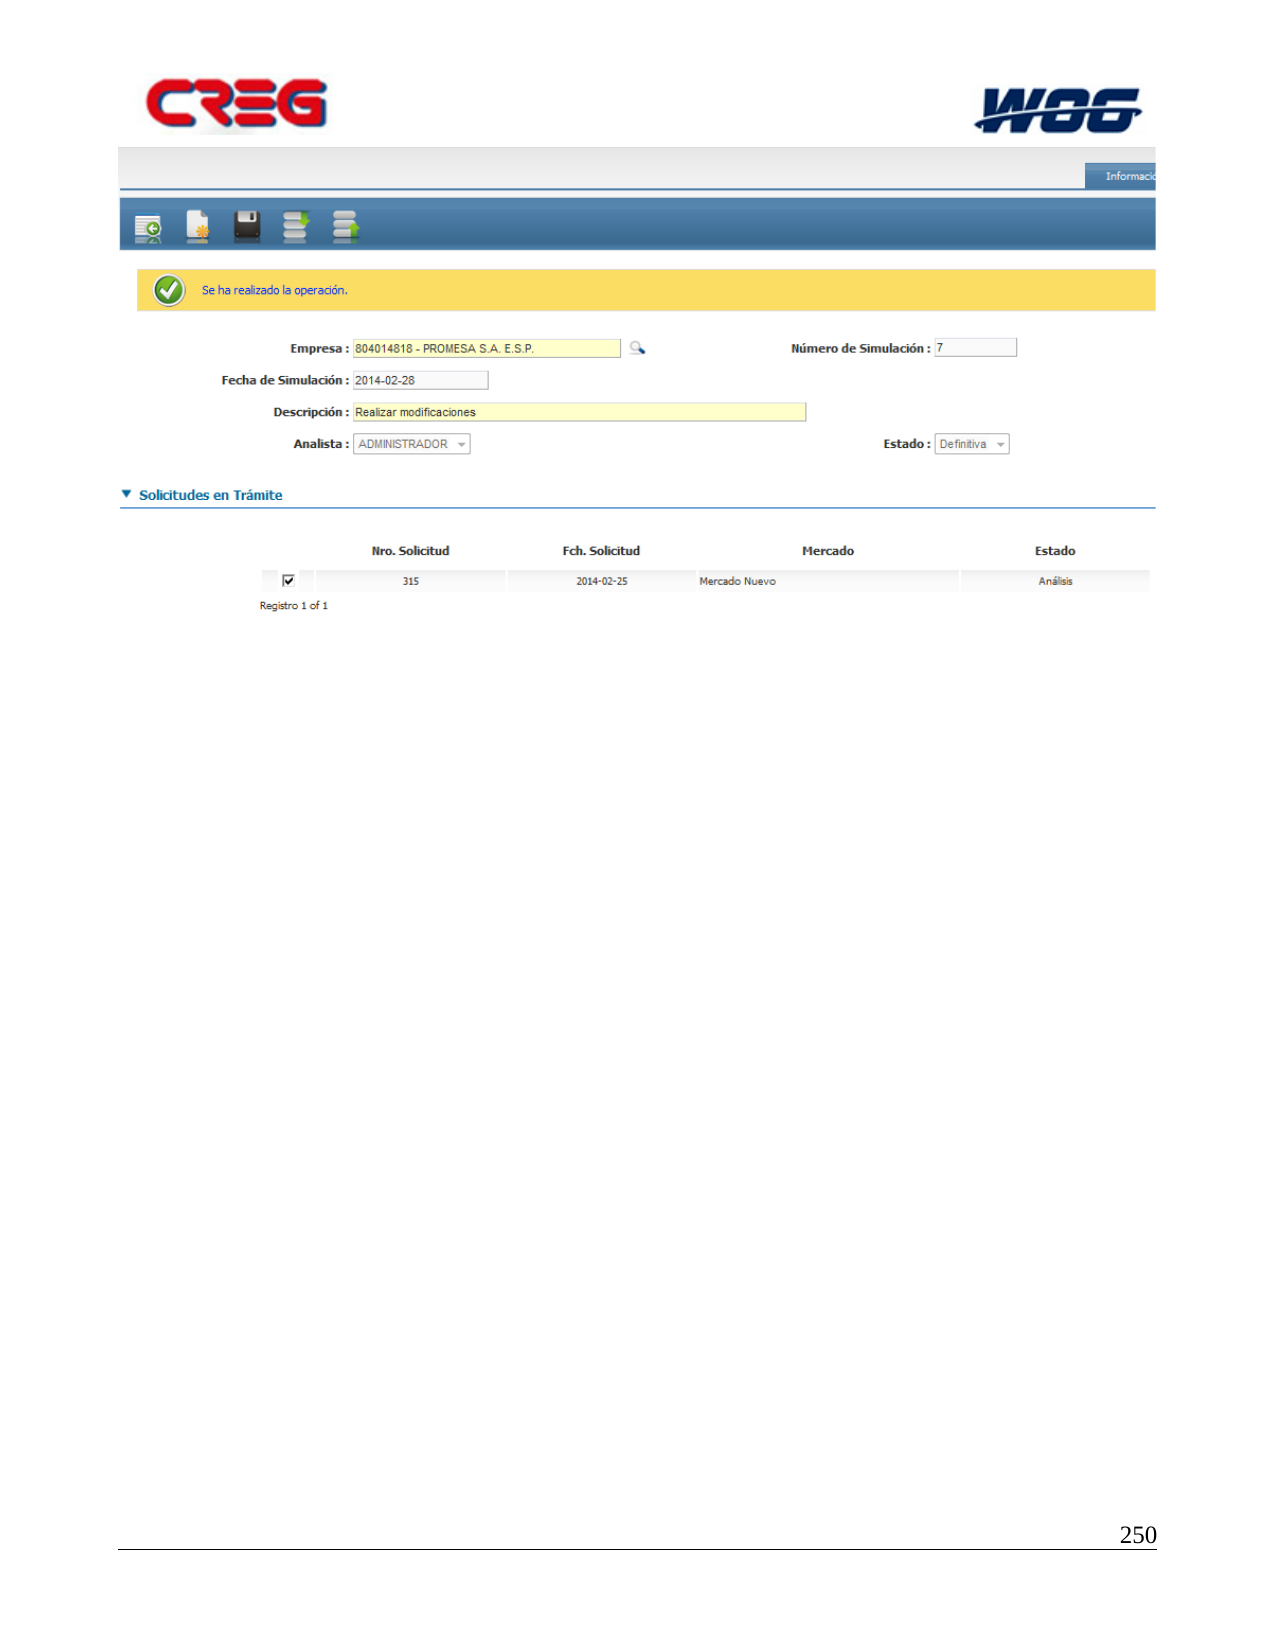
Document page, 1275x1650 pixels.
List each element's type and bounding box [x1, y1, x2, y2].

picture [118, 73, 353, 135]
picture [971, 83, 1147, 135]
picture [118, 147, 1156, 623]
